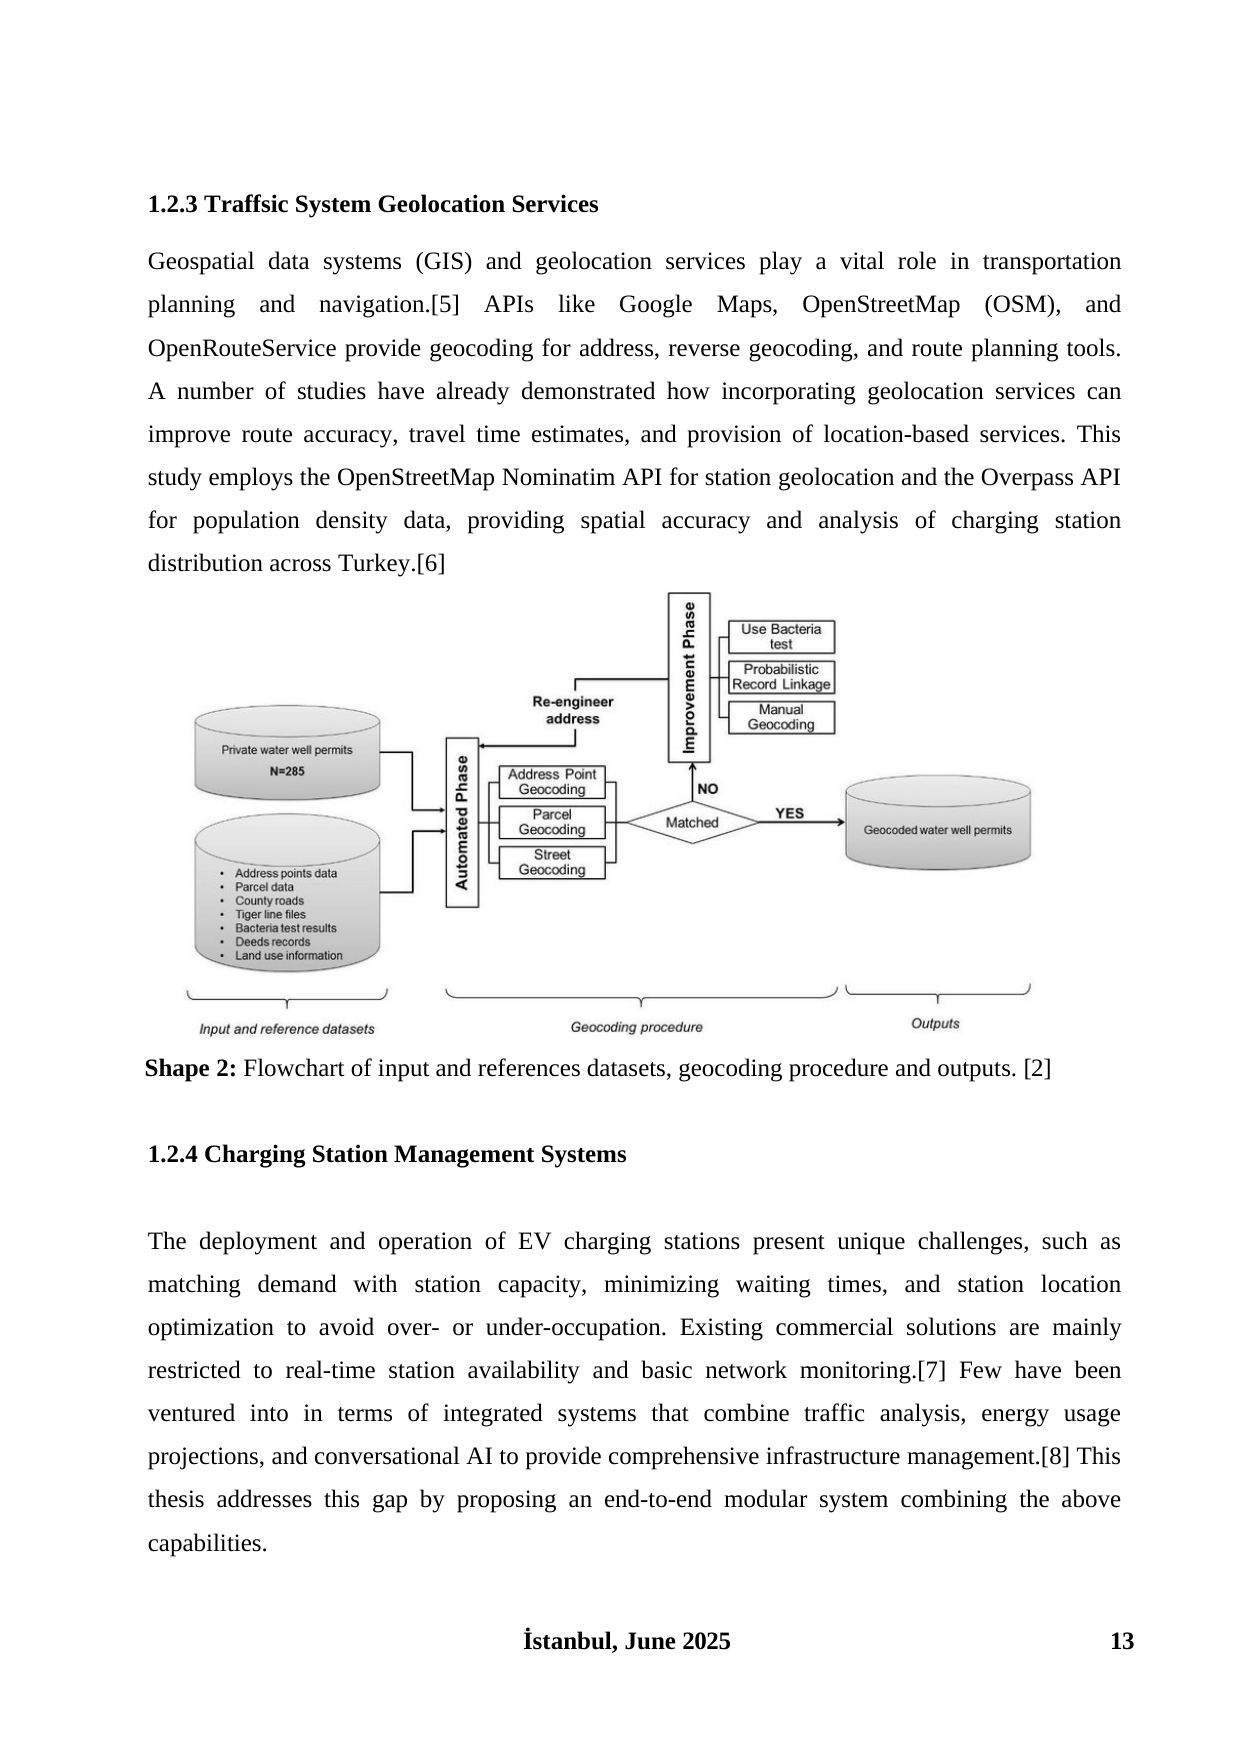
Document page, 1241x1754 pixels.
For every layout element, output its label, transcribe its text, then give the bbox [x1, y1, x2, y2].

subtitle Traffsic System Geolocation Services [148, 189, 1166, 218]
text Shape 2: Flowchart of input and references datasets, geocoding procedure and outputs. [2] [74, 1053, 1122, 1082]
subtitle Charging Station Management Systems [148, 1139, 1166, 1168]
text Geospatial data systems (GIS) and geolocation services play a vital role in transportation planning and navigation.[5] APIs like Google Maps, OpenStreetMap (OSM), and OpenRouteService provide geocoding for address, reverse geocoding, and route planning tools. A number of studies have already demonstrated how incorporating geolocation services can improve route accuracy, travel time estimates, and provision of location-based services. This study employs the OpenStreetMap Nominatim API for station geolocation and the Overpass API for population density data, providing spatial accuracy and analysis of charging station distribution across Turkey.[6] [148, 246, 1122, 577]
text The deployment and operation of EV charging stations present unique challenges, such as matching demand with station capacity, minimizing waiting times, and station location optimization to avoid over- or under-occupation. Existing commercial solutions are mainly restricted to real-time station availability and basic network monitoring.[7] Few have been ventured into in terms of integrated systems that combine traffic analysis, energy usage projections, and conversational AI to provide comprehensive infrastructure management.[8] This thesis addresses this gap by proposing an end-to-end modular system combining the above capabilities. [148, 1226, 1122, 1556]
picture [174, 591, 1046, 1039]
